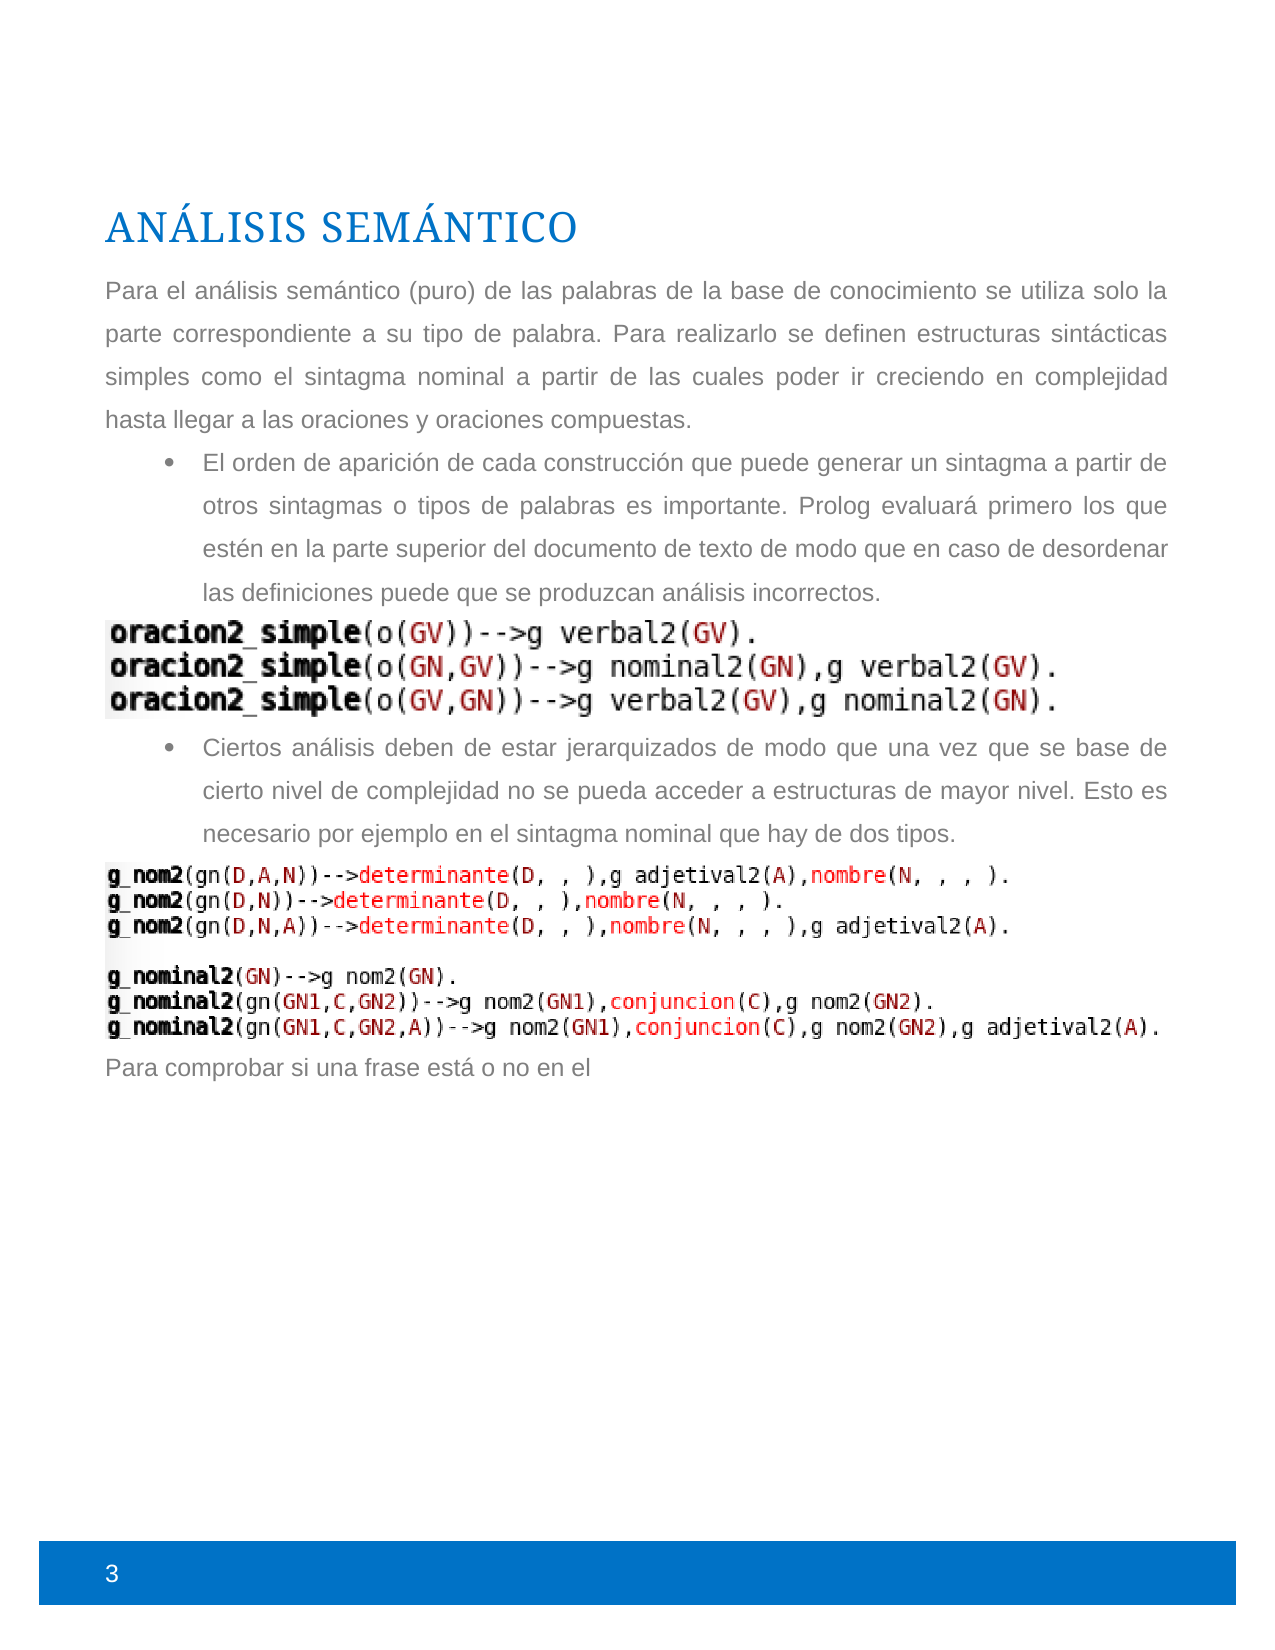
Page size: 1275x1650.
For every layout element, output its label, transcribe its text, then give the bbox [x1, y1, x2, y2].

text Para el análisis semántico (puro) de las palabras de la base de conocimiento se utiliza solo la parte correspondiente a su tipo de palabra. Para realizarlo se definen estructuras sintácticas simples como el sintagma nominal a partir de las cuales poder ir creciendo en complejidad hasta llegar a las oraciones y oraciones compuestas. [105, 276, 1170, 434]
picture [105, 620, 1064, 719]
list Ciertos análisis deben de estar jerarquizados de modo que una vez que se base de cierto nivel de complejidad no se pueda acceder a estructuras de mayor nivel. Esto es necesario por ejemplo en el sintagma nominal que hay de dos tipos. [165, 733, 1170, 848]
subtitle Análisis semántico [105, 198, 1170, 255]
list Para comprobar si una frase está o no en el [105, 1052, 1170, 1081]
list El orden de aparición de cada construcción que puede generar un sintagma a partir de otros sintagmas o tipos de palabras es importante. Prolog evaluará primero los que estén en la parte superior del documento de texto de modo que en caso de desordenar las definiciones puede que se produzcan análisis incorrectos. [165, 448, 1170, 606]
picture [105, 862, 1170, 1039]
